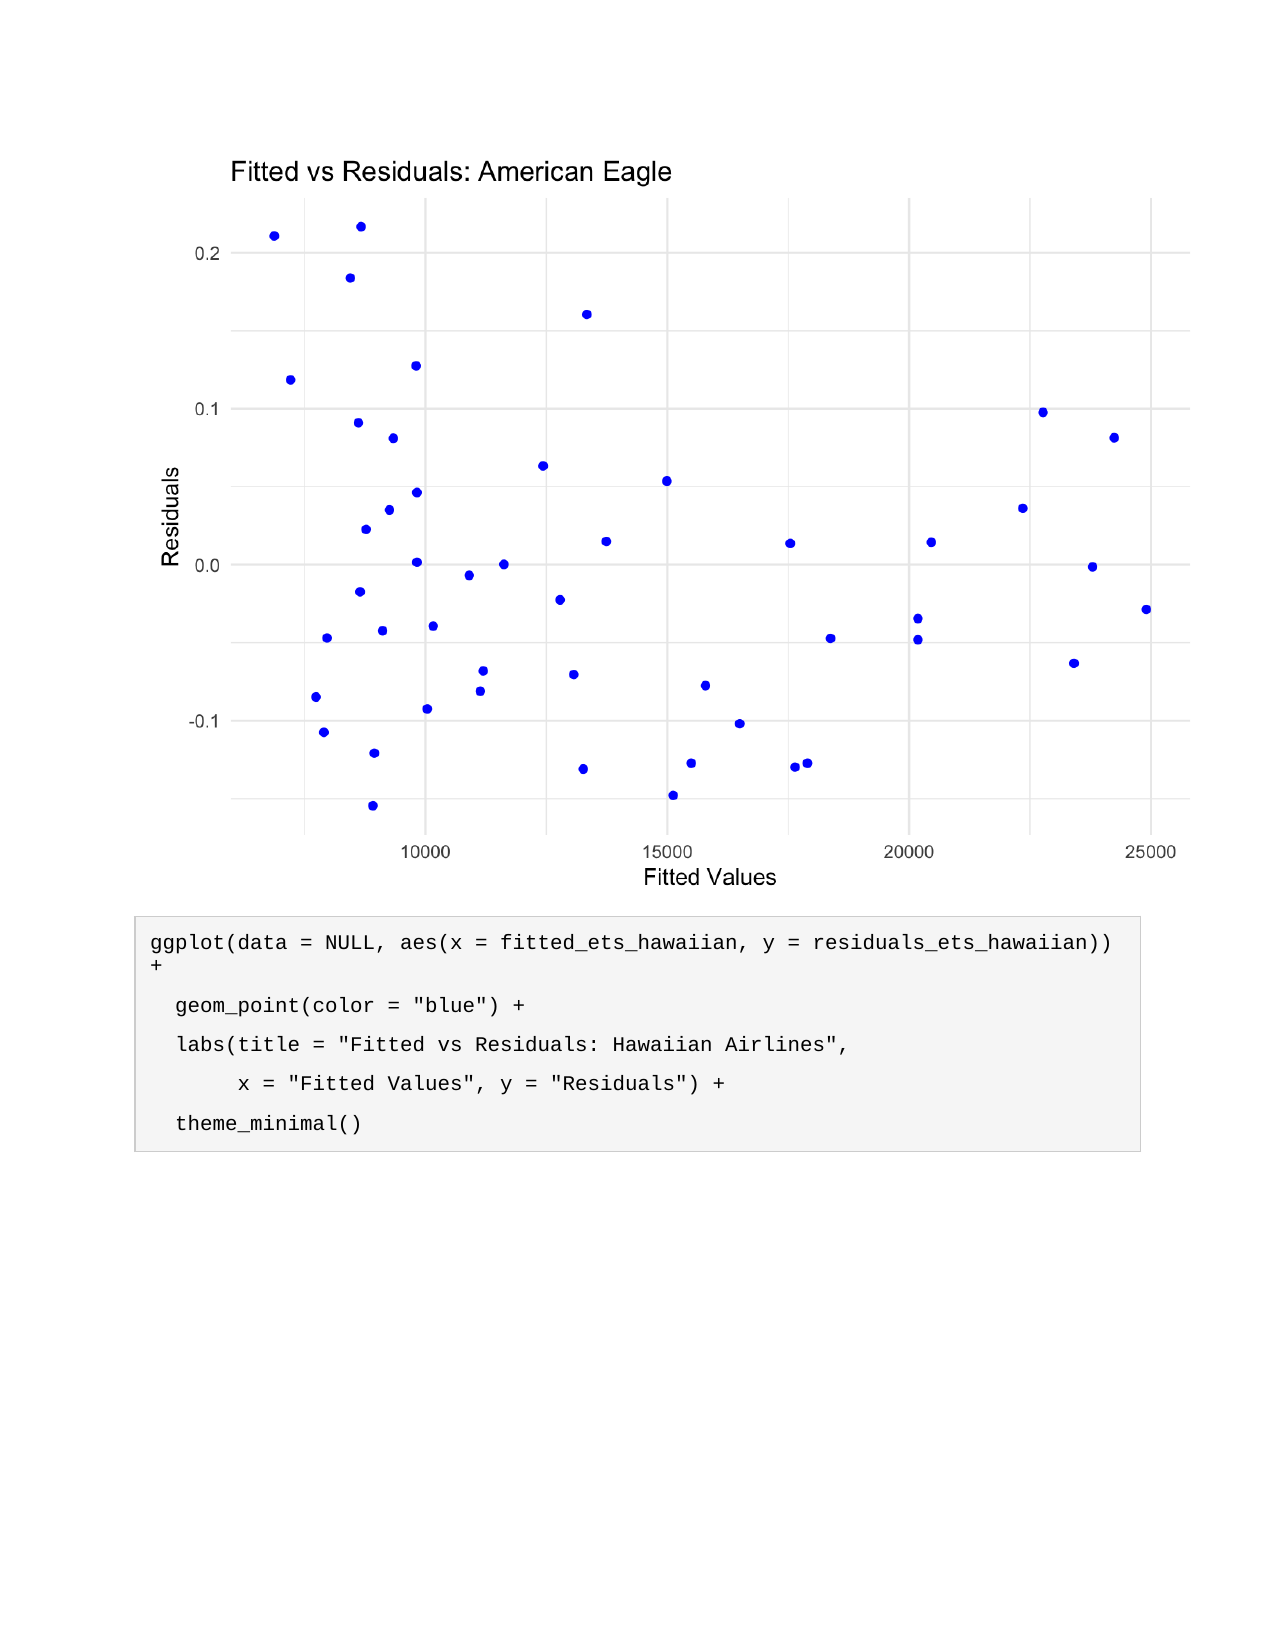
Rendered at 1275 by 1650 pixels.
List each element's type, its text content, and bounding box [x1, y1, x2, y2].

text ggplot(data = NULL, aes(x = fitted_ets_hawaiian, y = residuals_ets_hawaiian)) + [136, 917, 1140, 978]
text x = "Fitted Values", y = "Residuals") + [136, 1057, 1140, 1096]
picture [150, 150, 1200, 900]
text theme_minimal() [136, 1096, 1140, 1151]
text labs(title = "Fitted vs Residuals: Hawaiian Airlines", [136, 1018, 1140, 1057]
text geom_point(color = "blue") + [136, 978, 1140, 1018]
